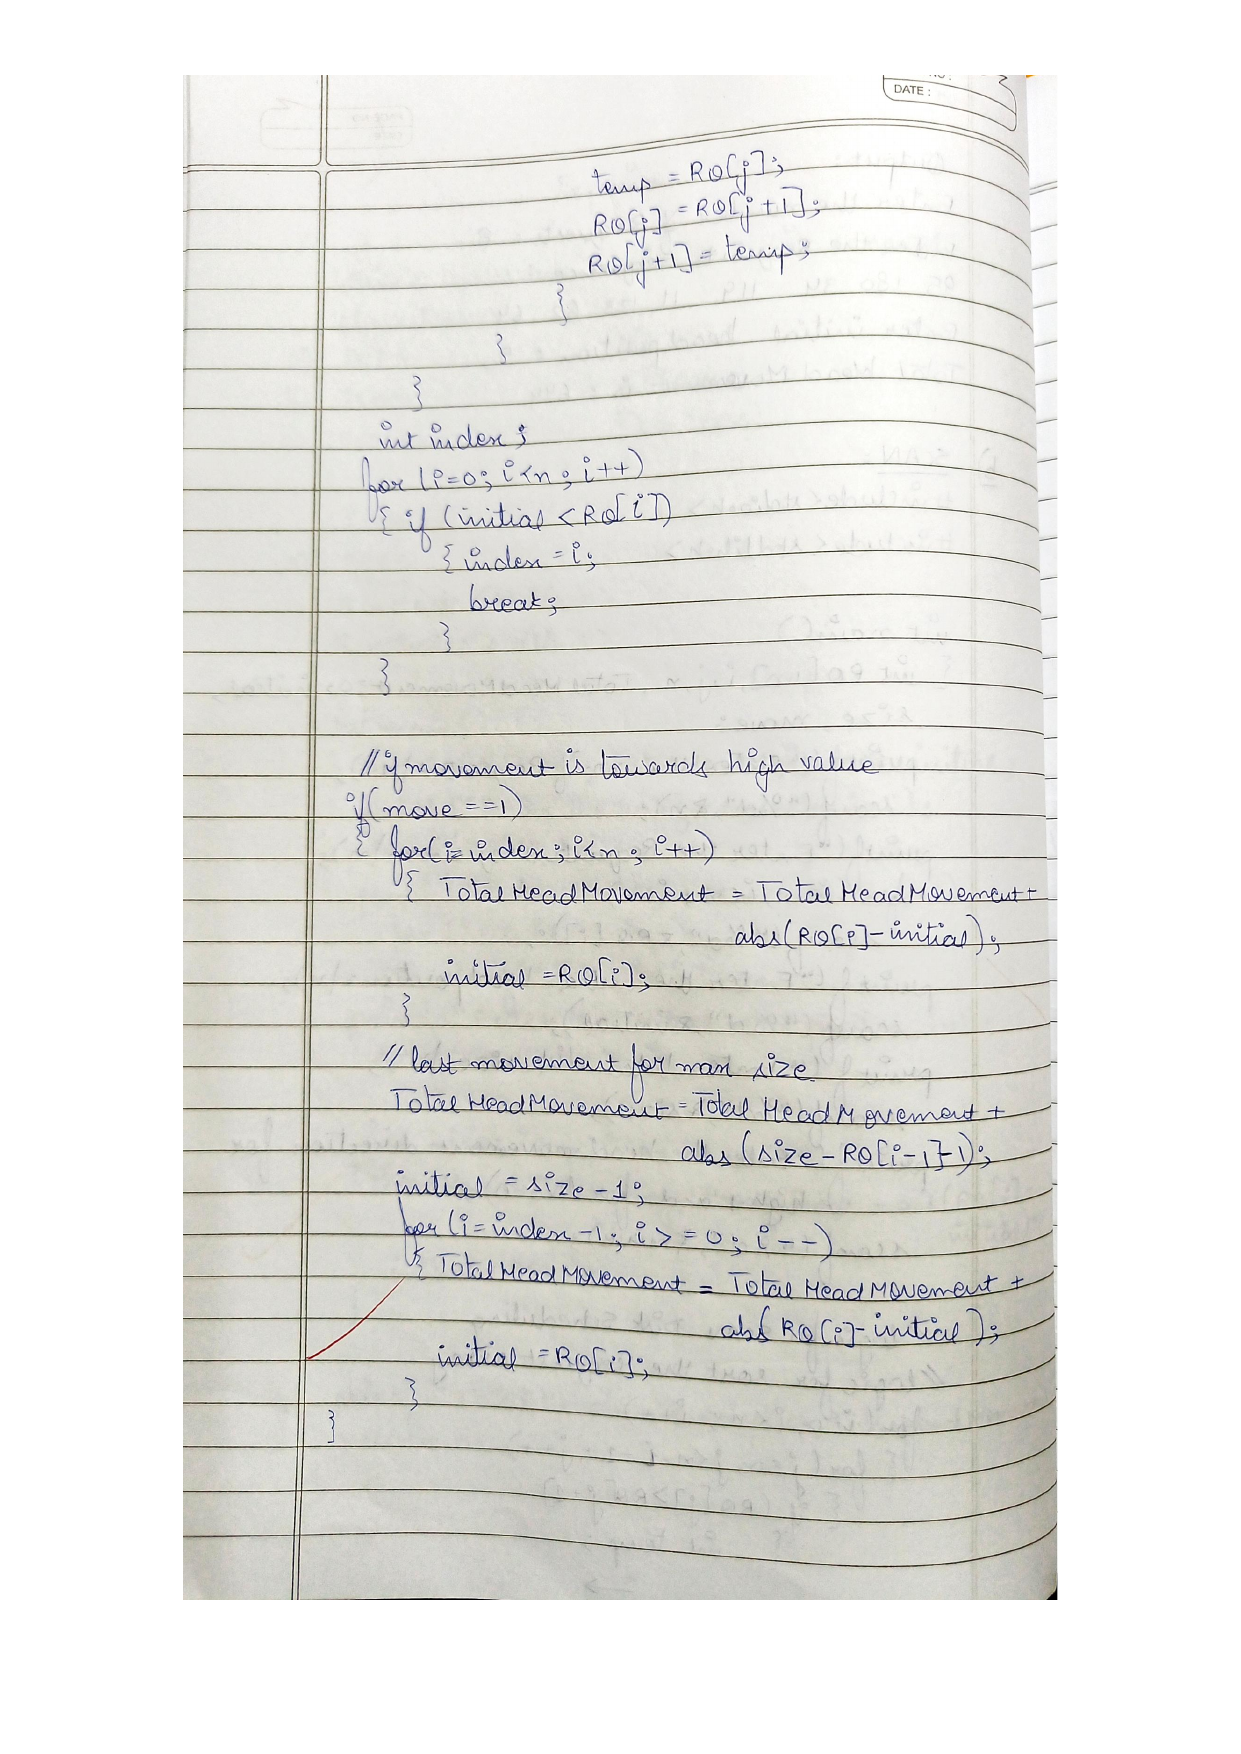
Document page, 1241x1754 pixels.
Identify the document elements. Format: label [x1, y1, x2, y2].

picture [183, 75, 1058, 1600]
